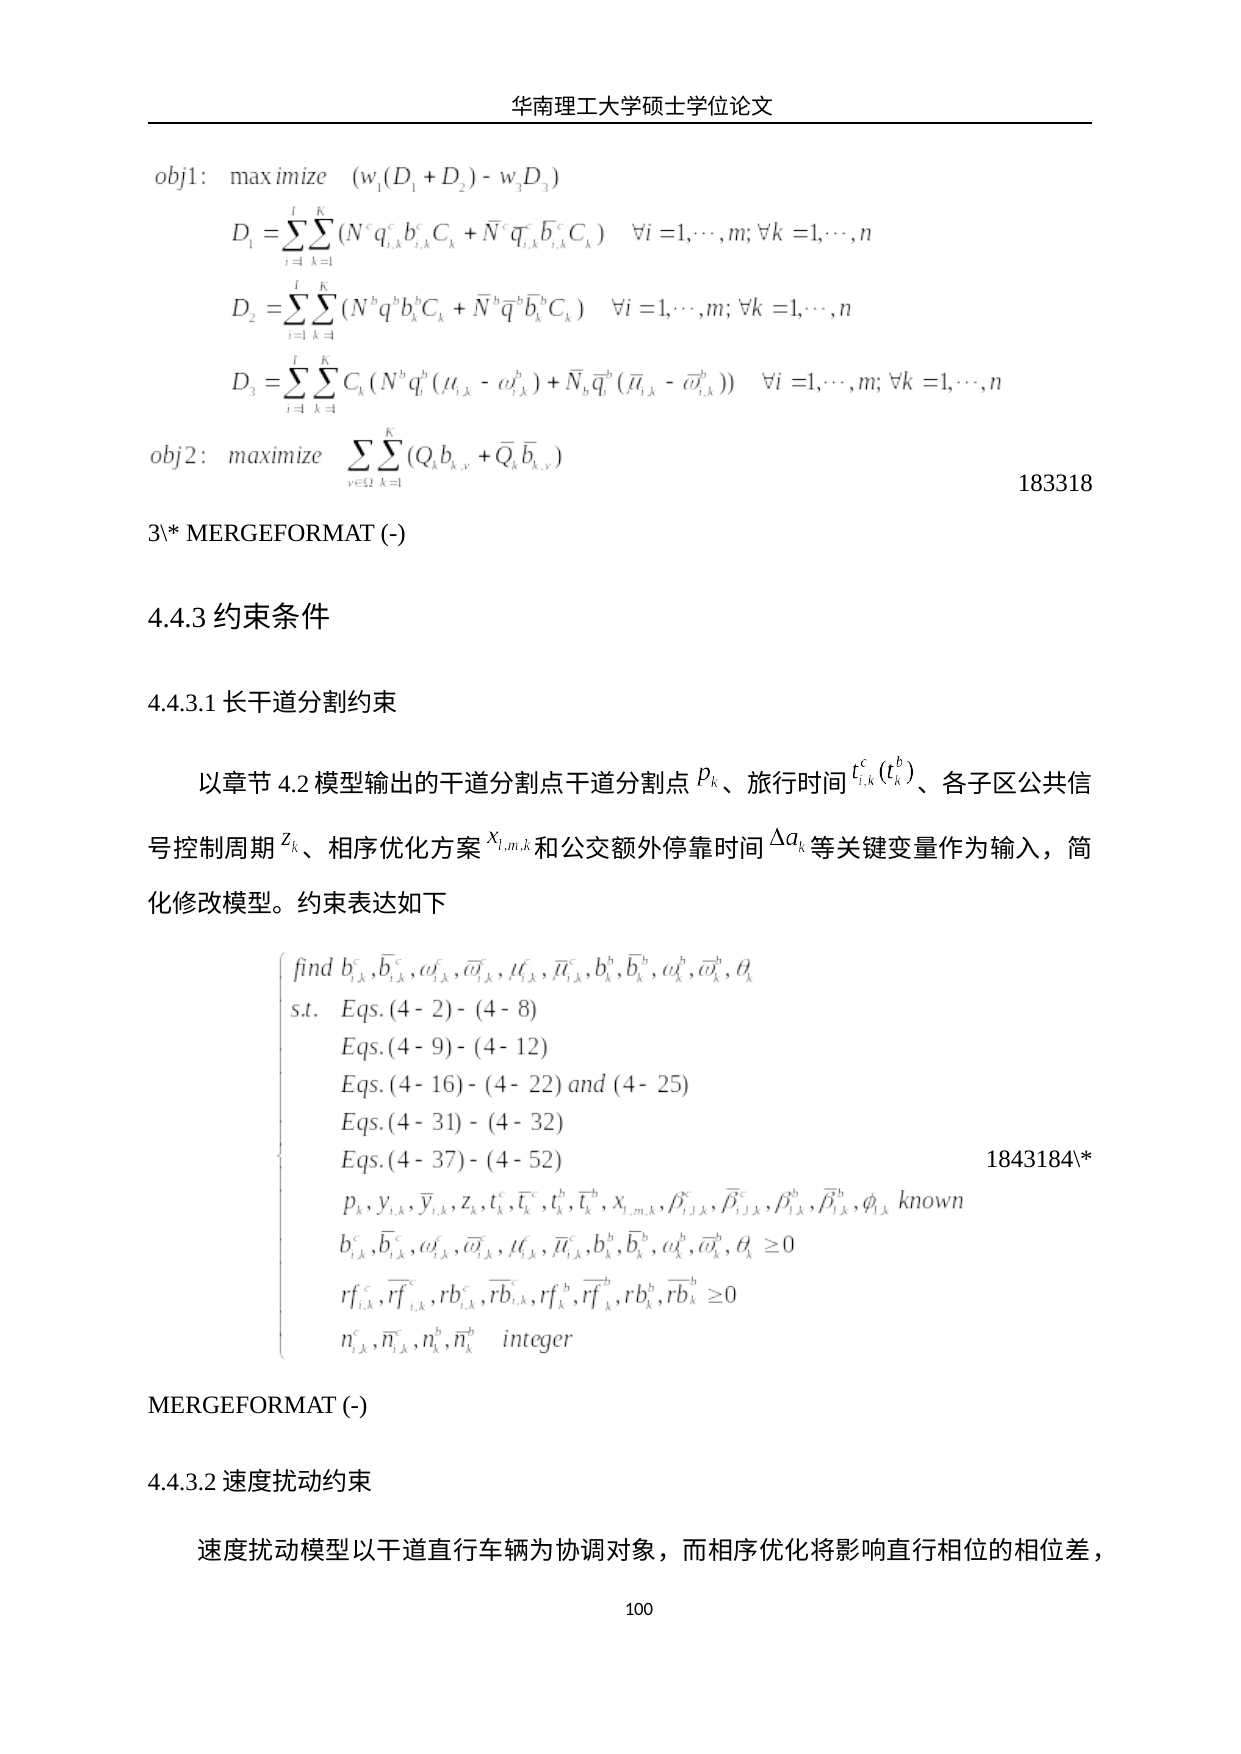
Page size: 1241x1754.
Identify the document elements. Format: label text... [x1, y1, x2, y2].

subtitle 4.4.3.1 长干道分割约束 [148, 666, 1092, 734]
text 以章节4.2模型输出的干道分割点干道分割点、旅行时间、各子区公共信号控制周期、相序优化方案和公交额外停靠时间等关键变量作为输入，简化修改模型。约束表达如下 [148, 751, 1092, 919]
subtitle 4.4.3 约束条件 [148, 581, 1092, 649]
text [148, 1530, 1092, 1567]
subtitle 4.4.3.2 速度扰动约束 [148, 1446, 1092, 1513]
